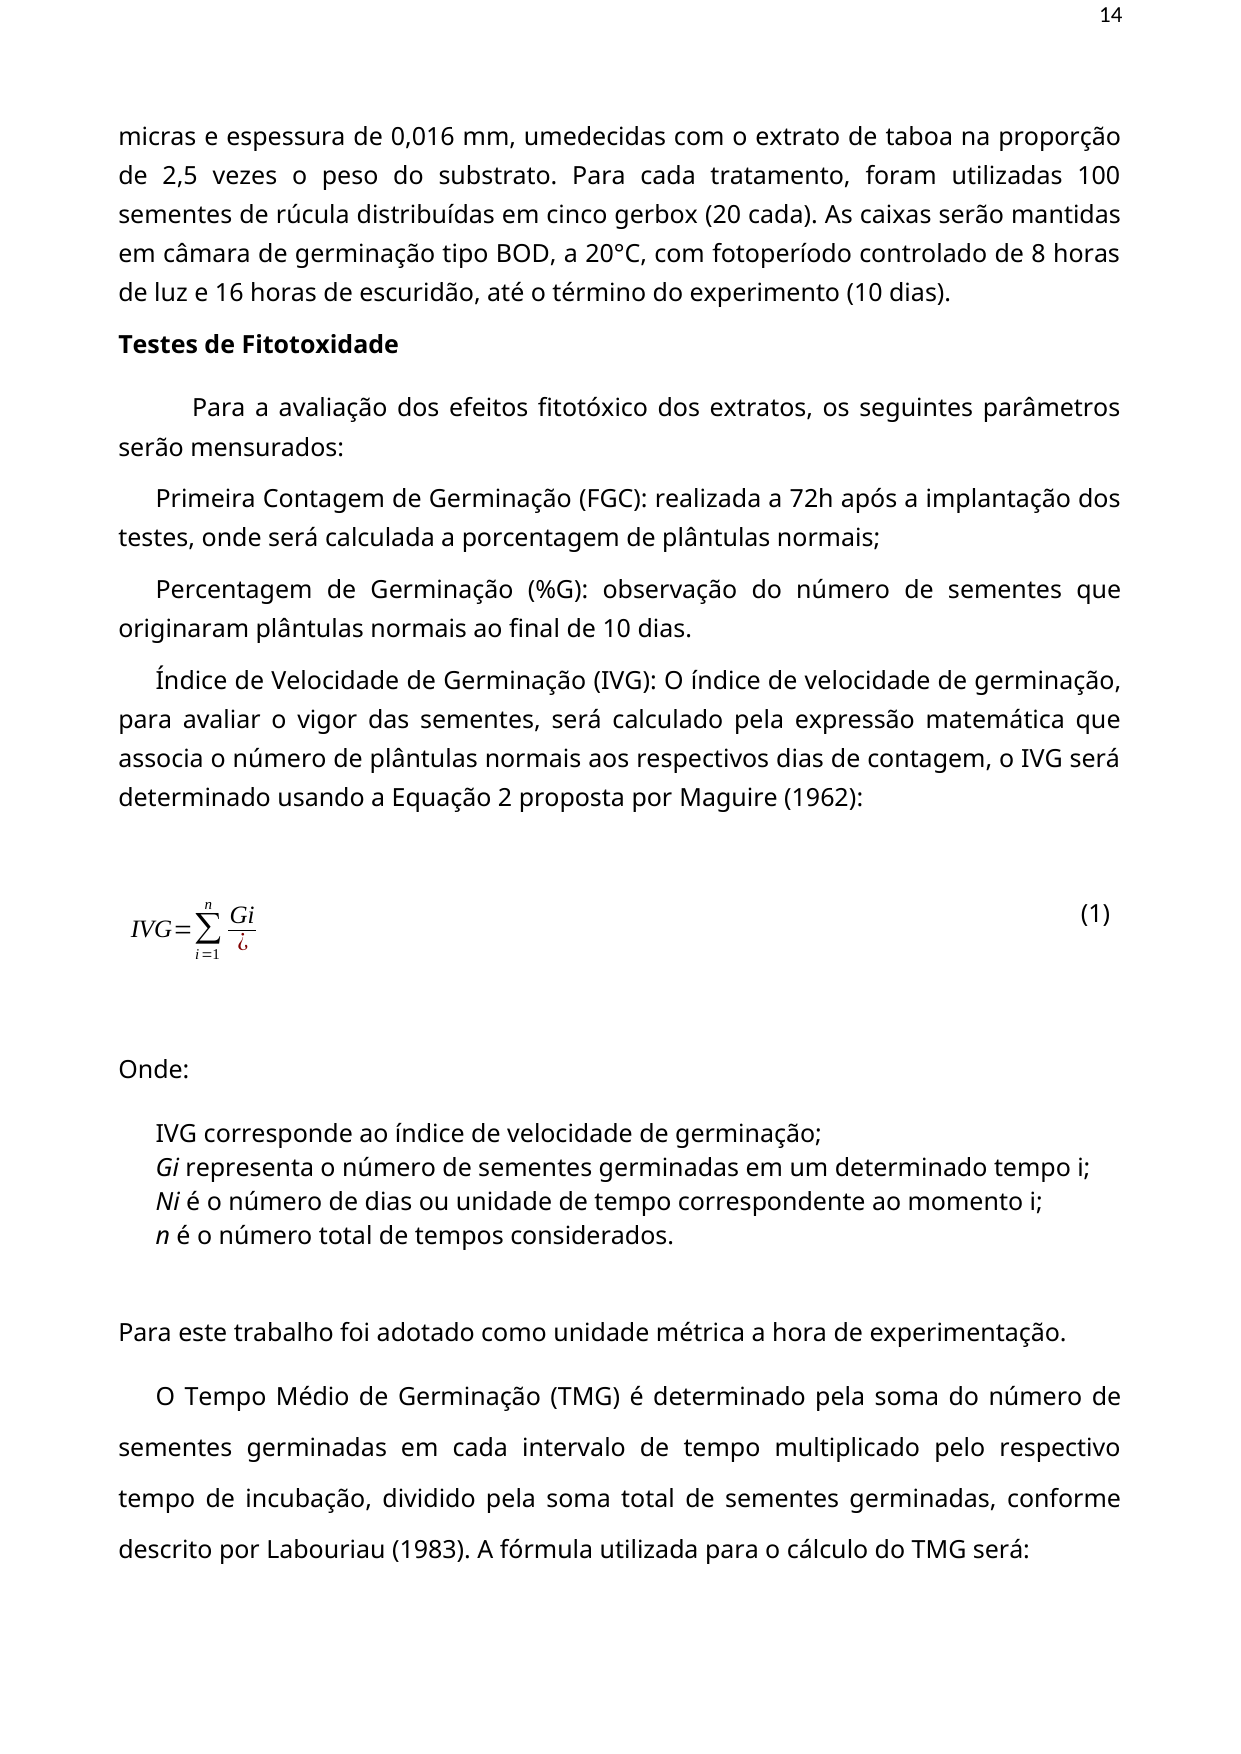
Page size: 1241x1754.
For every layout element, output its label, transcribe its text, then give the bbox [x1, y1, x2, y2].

text Gi​ representa o número de sementes germinadas em um determinado tempo i; [118, 1149, 1122, 1183]
text Percentagem de Germinação (%G): observação do número de sementes que originaram plântulas normais ao final de 10 dias. [118, 572, 1122, 645]
text Onde: [118, 1052, 1122, 1086]
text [118, 118, 1122, 309]
table_header (1) [620, 895, 1121, 988]
text Índice de Velocidade de Germinação (IVG): O índice de velocidade de germinação, para avaliar o vigor das sementes, será calculado pela expressão matemática que associa o número de plântulas normais aos respectivos dias de contagem, o IVG será determinado usando a Equação 2 proposta por : [118, 662, 1122, 814]
text O Tempo Médio de Germinação (TMG) é determinado pela soma do número de sementes germinadas em cada intervalo de tempo multiplicado pelo respectivo tempo de incubação, dividido pela soma total de sementes germinadas, conforme descrito por Labouriau (1983). A fórmula utilizada para o cálculo do TMG será: [118, 1378, 1122, 1566]
text Ni é o número de dias ou unidade de tempo correspondente ao momento i; [118, 1183, 1122, 1217]
text Para este trabalho foi adotado como unidade métrica a hora de experimentação. [118, 1315, 1122, 1349]
table_header [118, 895, 619, 988]
text IVG corresponde ao índice de velocidade de germinação; [118, 1115, 1122, 1149]
text Para a avaliação dos efeitos fitotóxico dos extratos, os seguintes parâmetros serão mensurados: [118, 390, 1122, 463]
text Primeira Contagem de Germinação (FGC): realizada a 72h após a implantação dos testes, onde será calculada a porcentagem de plântulas normais; [118, 481, 1122, 554]
text Testes de Fitotoxidade [118, 326, 1122, 361]
text n é o número total de tempos considerados. [118, 1217, 1122, 1251]
